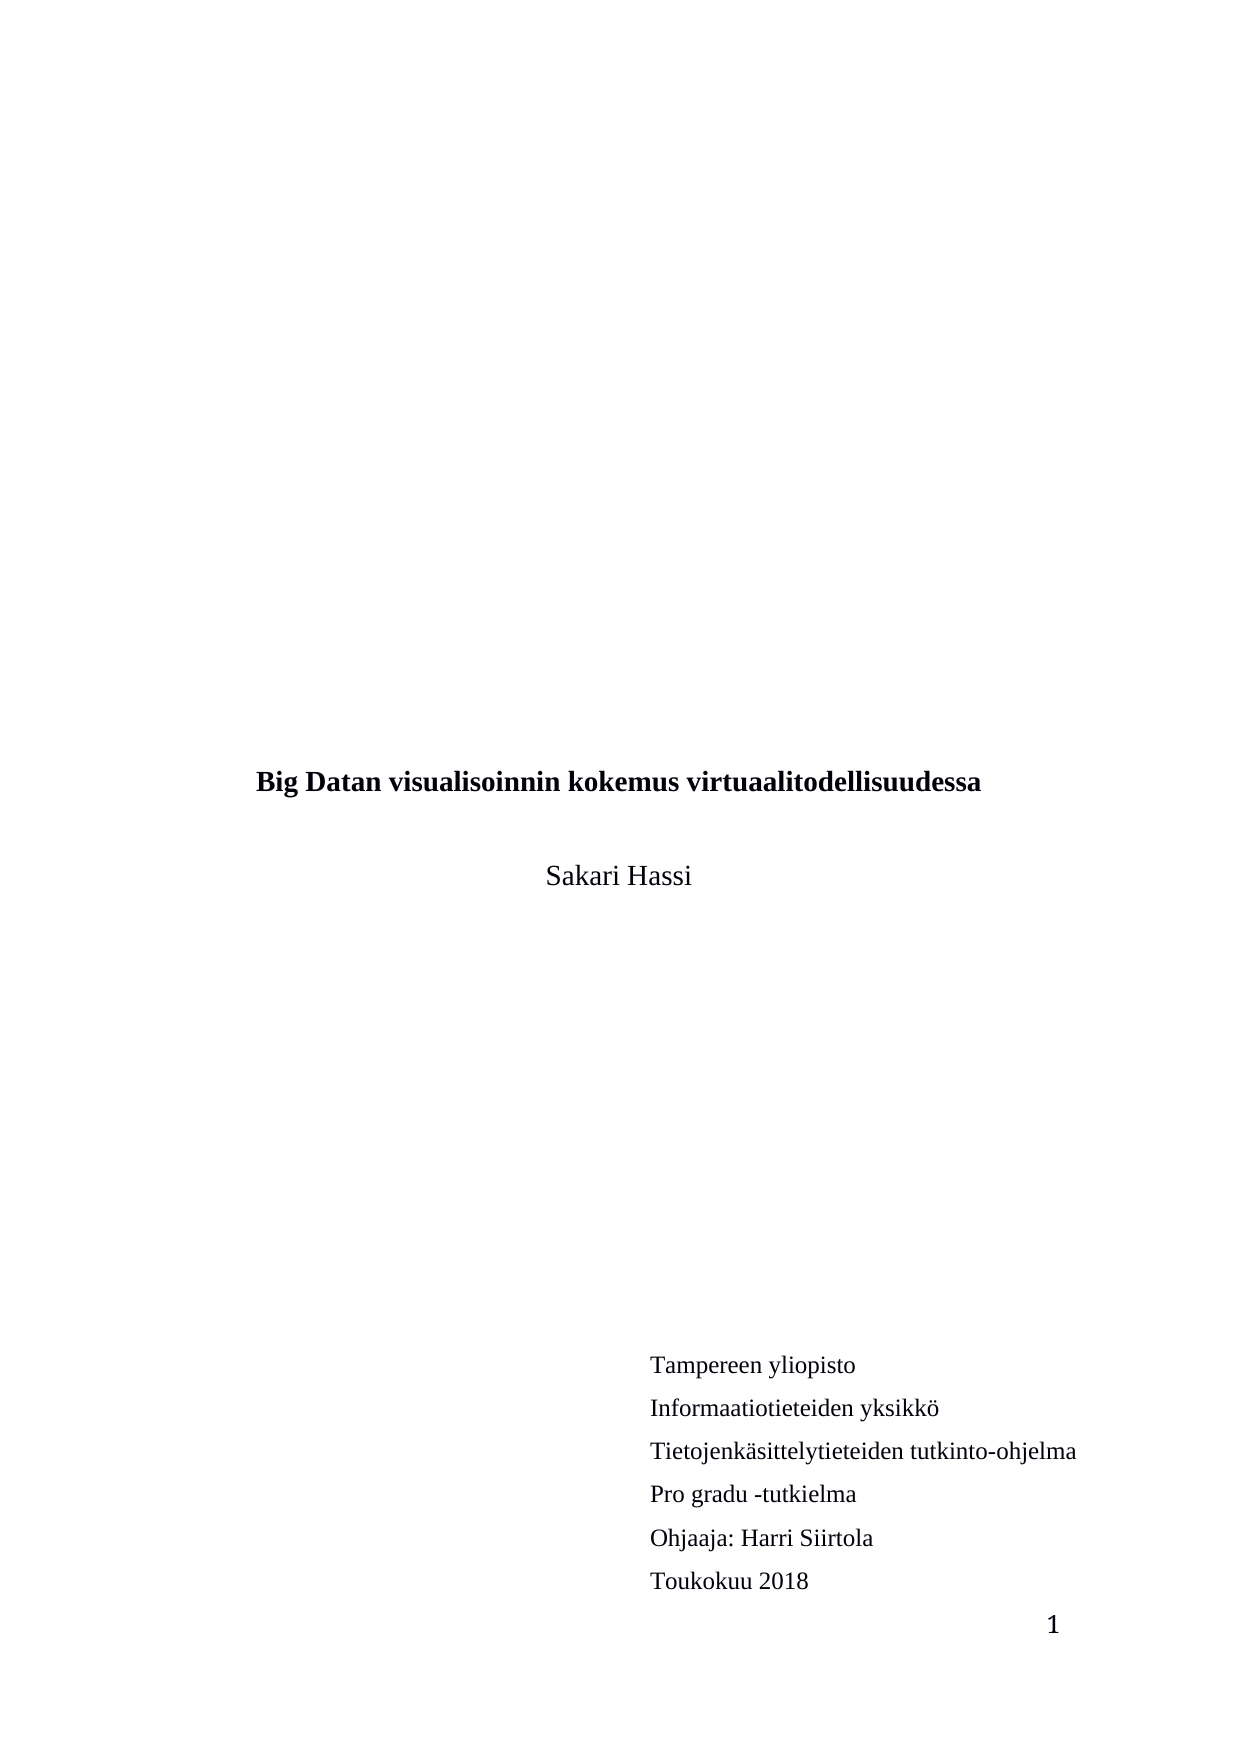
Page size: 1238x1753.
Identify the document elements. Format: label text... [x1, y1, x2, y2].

text Tietojenkäsittelytieteiden tutkinto-ohjelma [177, 1436, 1237, 1465]
text Sakari Hassi [177, 854, 1060, 892]
text Pro gradu -tutkielma Ohjaaja: Harri Siirtola Toukokuu 2018 [177, 1479, 1237, 1594]
text Tampereen yliopisto Informaatiotieteiden yksikkö [177, 1350, 1237, 1422]
text Big [177, 761, 1060, 798]
